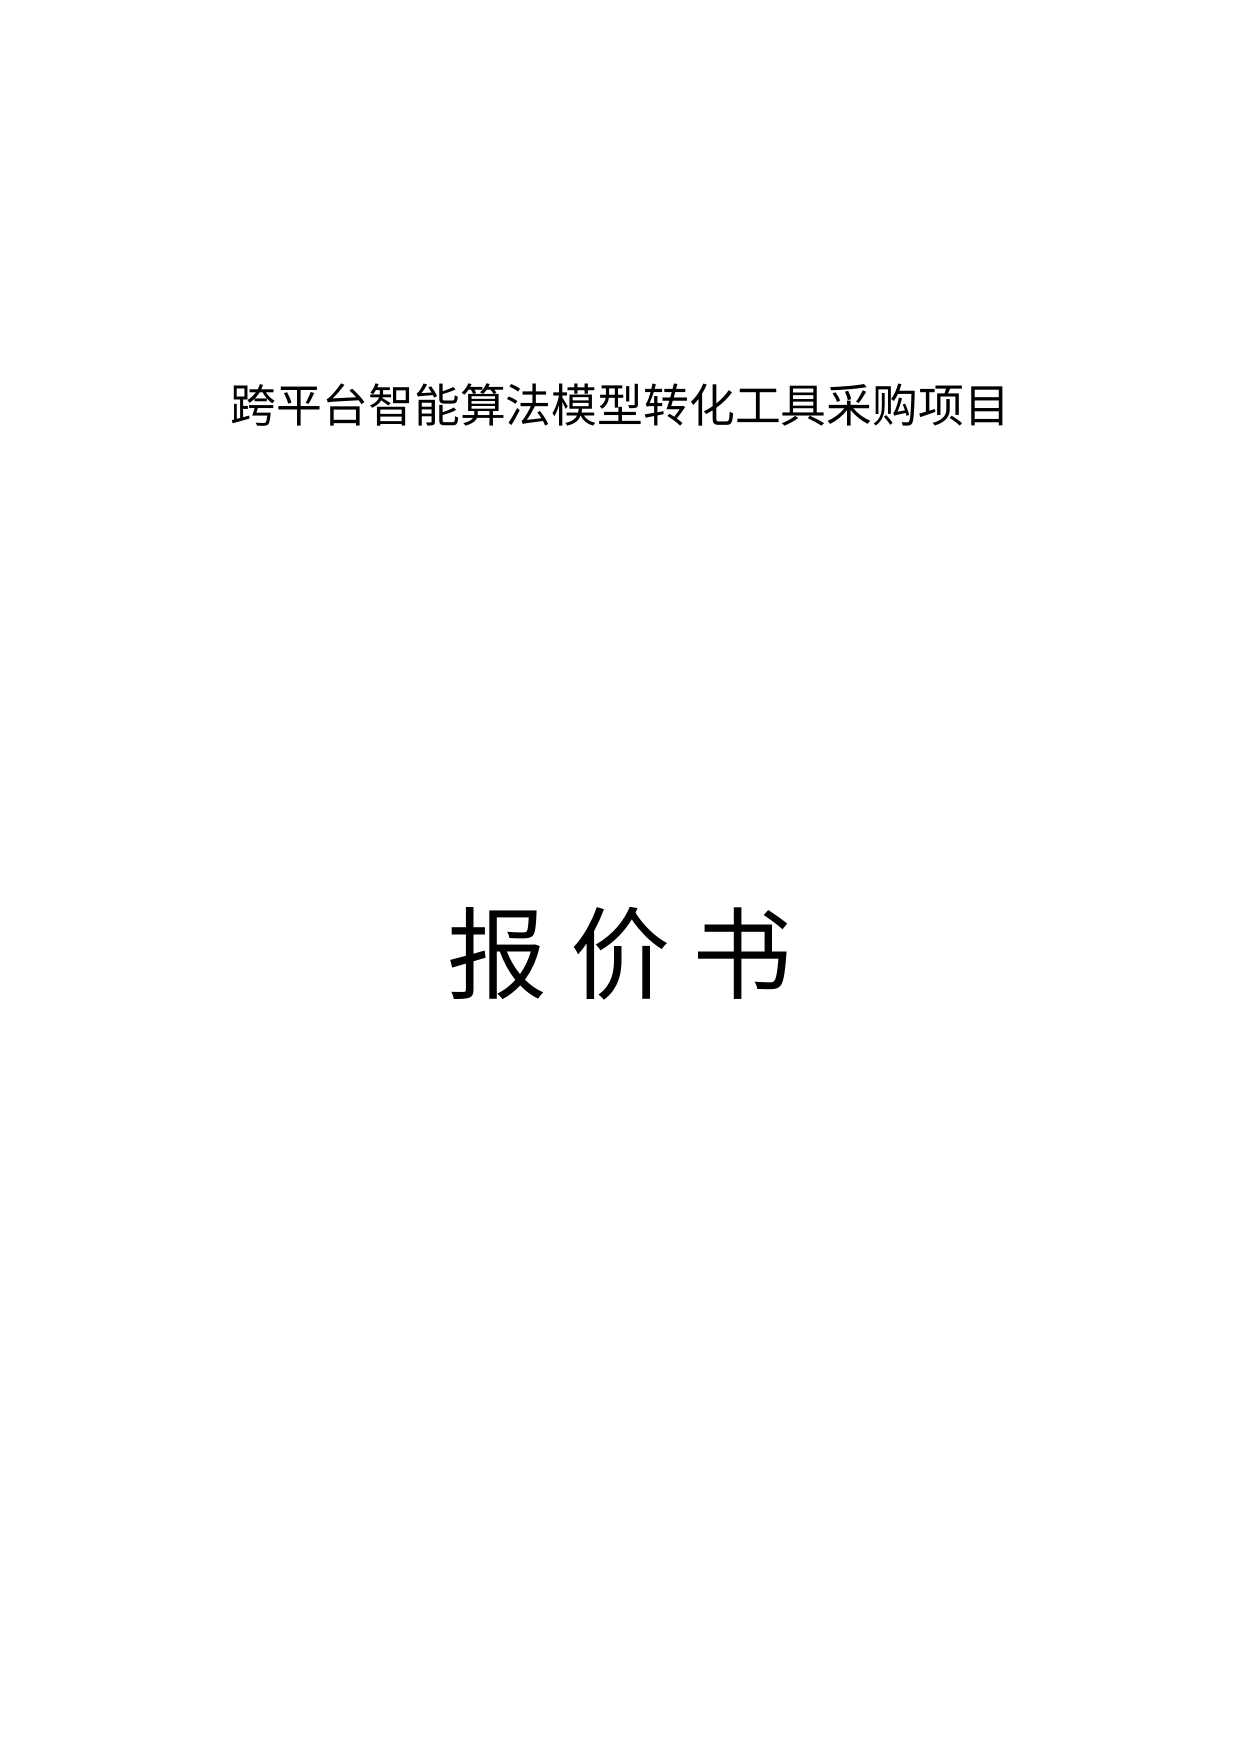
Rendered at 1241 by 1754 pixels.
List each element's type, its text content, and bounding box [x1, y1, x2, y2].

text 报 价 书 [187, 867, 1053, 1029]
text 跨平台智能算法模型转化工具采购项目 [187, 354, 1053, 452]
